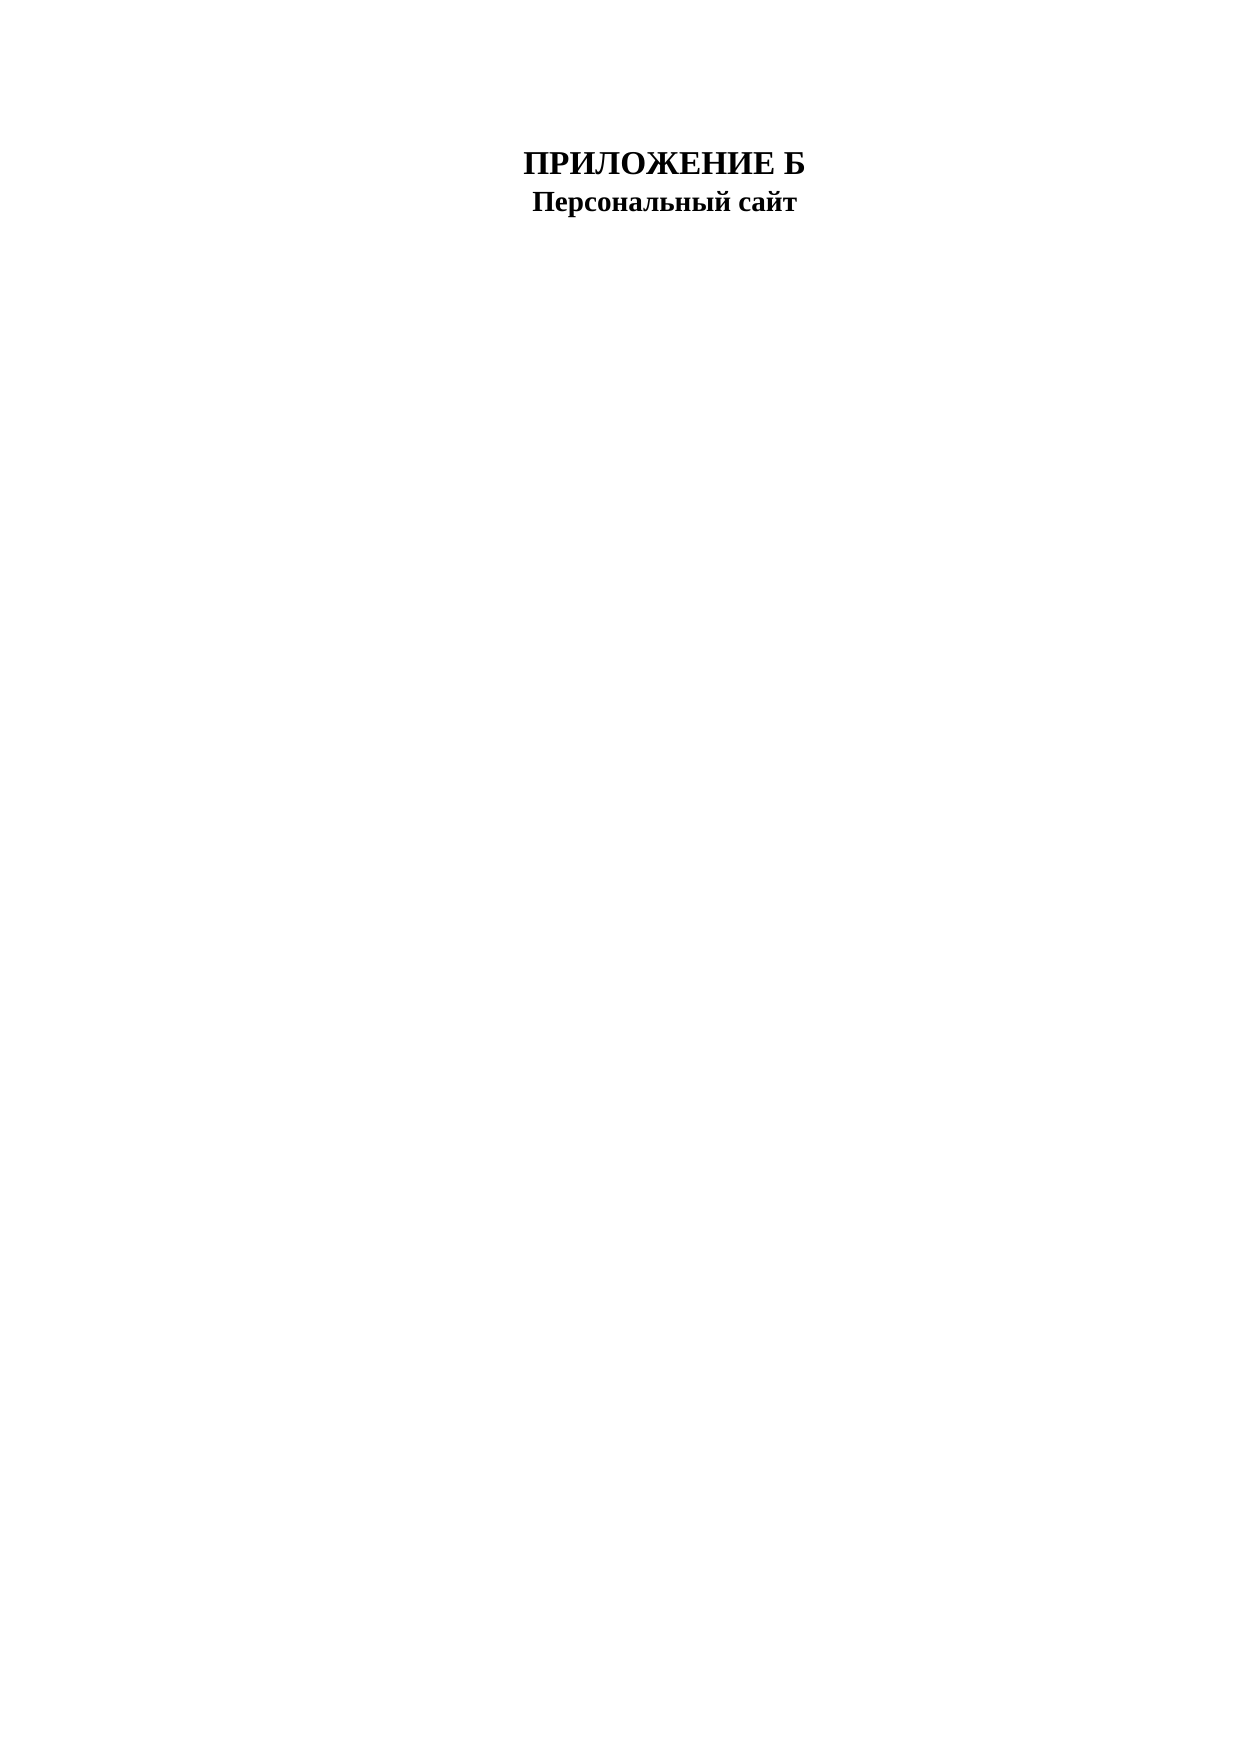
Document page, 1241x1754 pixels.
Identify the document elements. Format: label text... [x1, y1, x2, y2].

subtitle ПРИЛОЖЕНИЕ Б [177, 143, 1152, 181]
text Персональный сайт [177, 184, 1152, 218]
